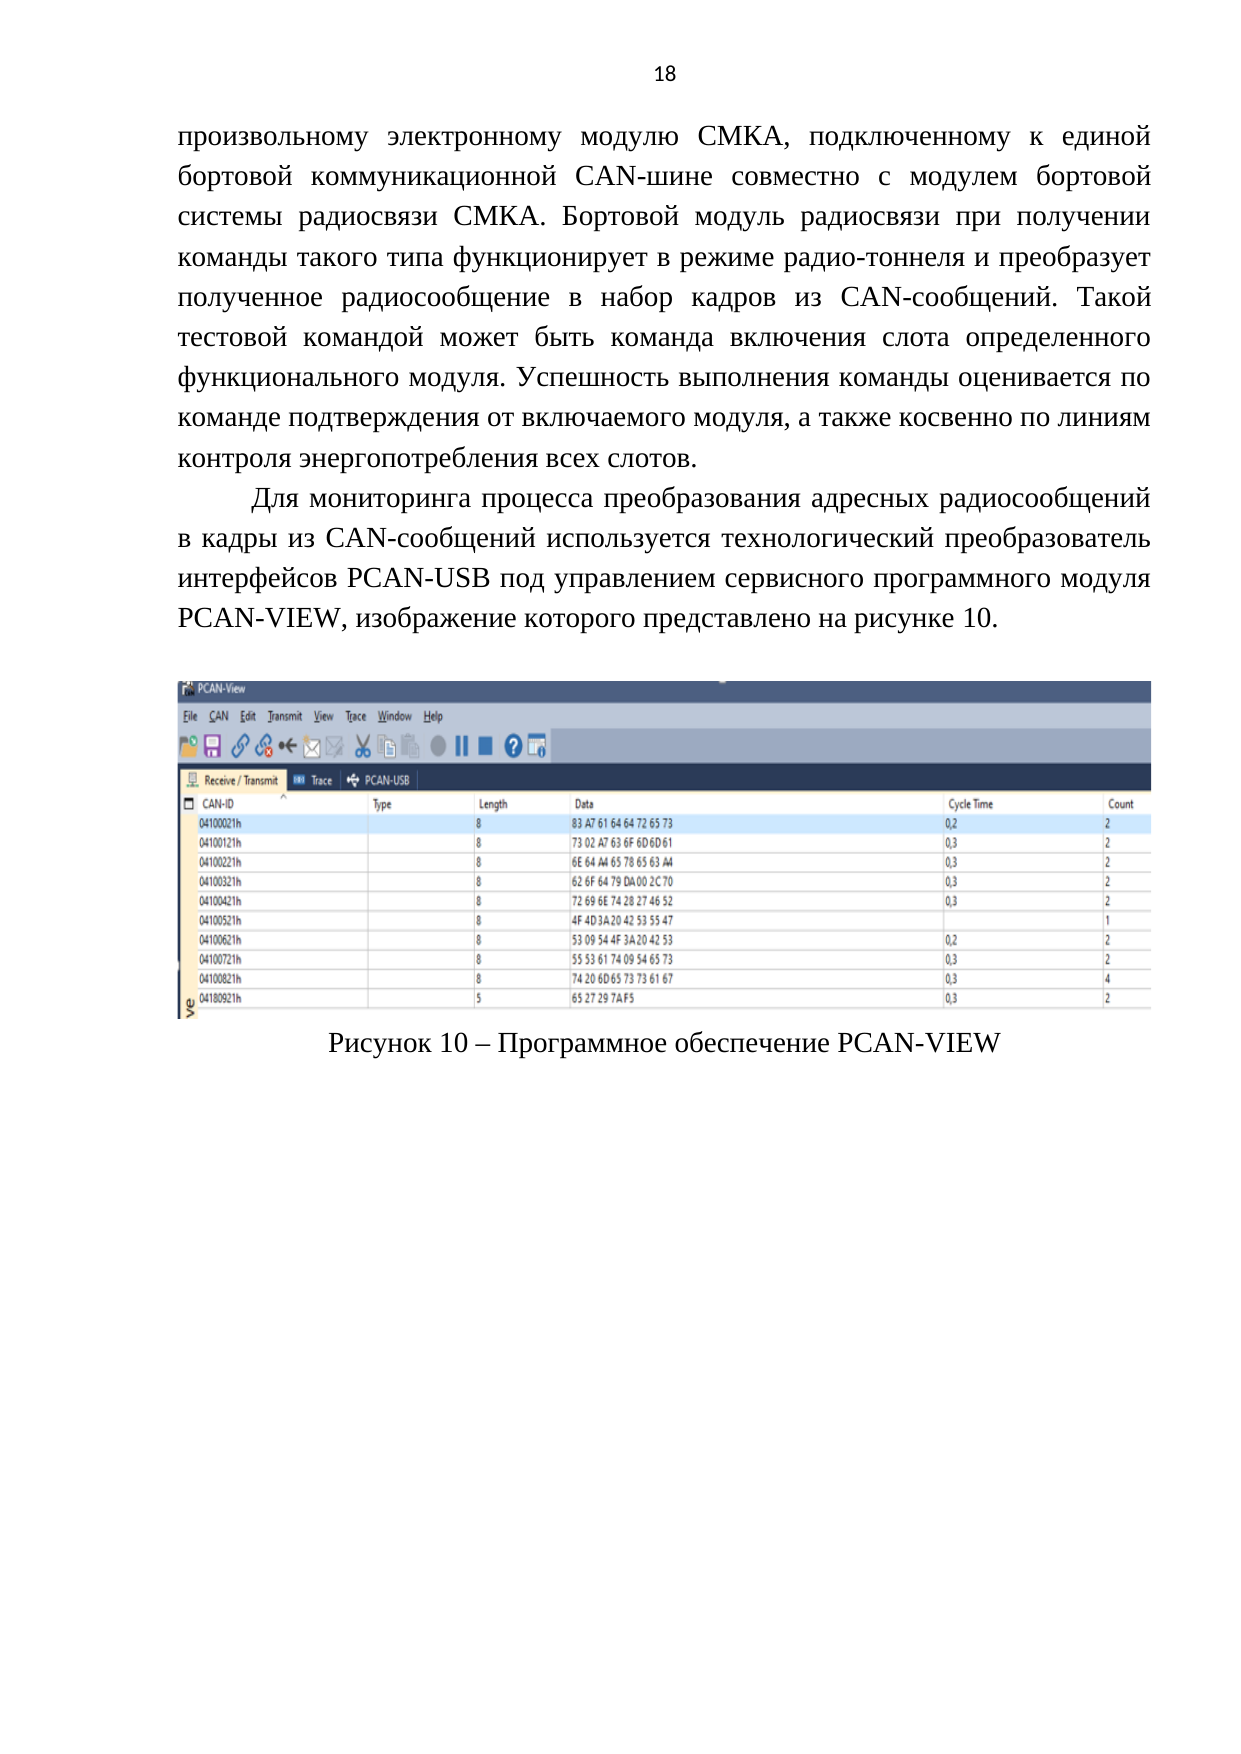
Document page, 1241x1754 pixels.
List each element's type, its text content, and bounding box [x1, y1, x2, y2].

text Для мониторинга процесса преобразования адресных радиосообщений в кадры из CAN-сообщений используется технологический преобразователь интерфейсов PCAN-USB под управлением сервисного программного модуля PCAN-VIEW, изображение которого представлено на рисунке 10. [177, 480, 1152, 634]
text Рисунок 10 – Программное обеспечение PCAN-VIEW [177, 1025, 1152, 1059]
picture [177, 681, 1152, 1019]
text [177, 118, 1152, 473]
